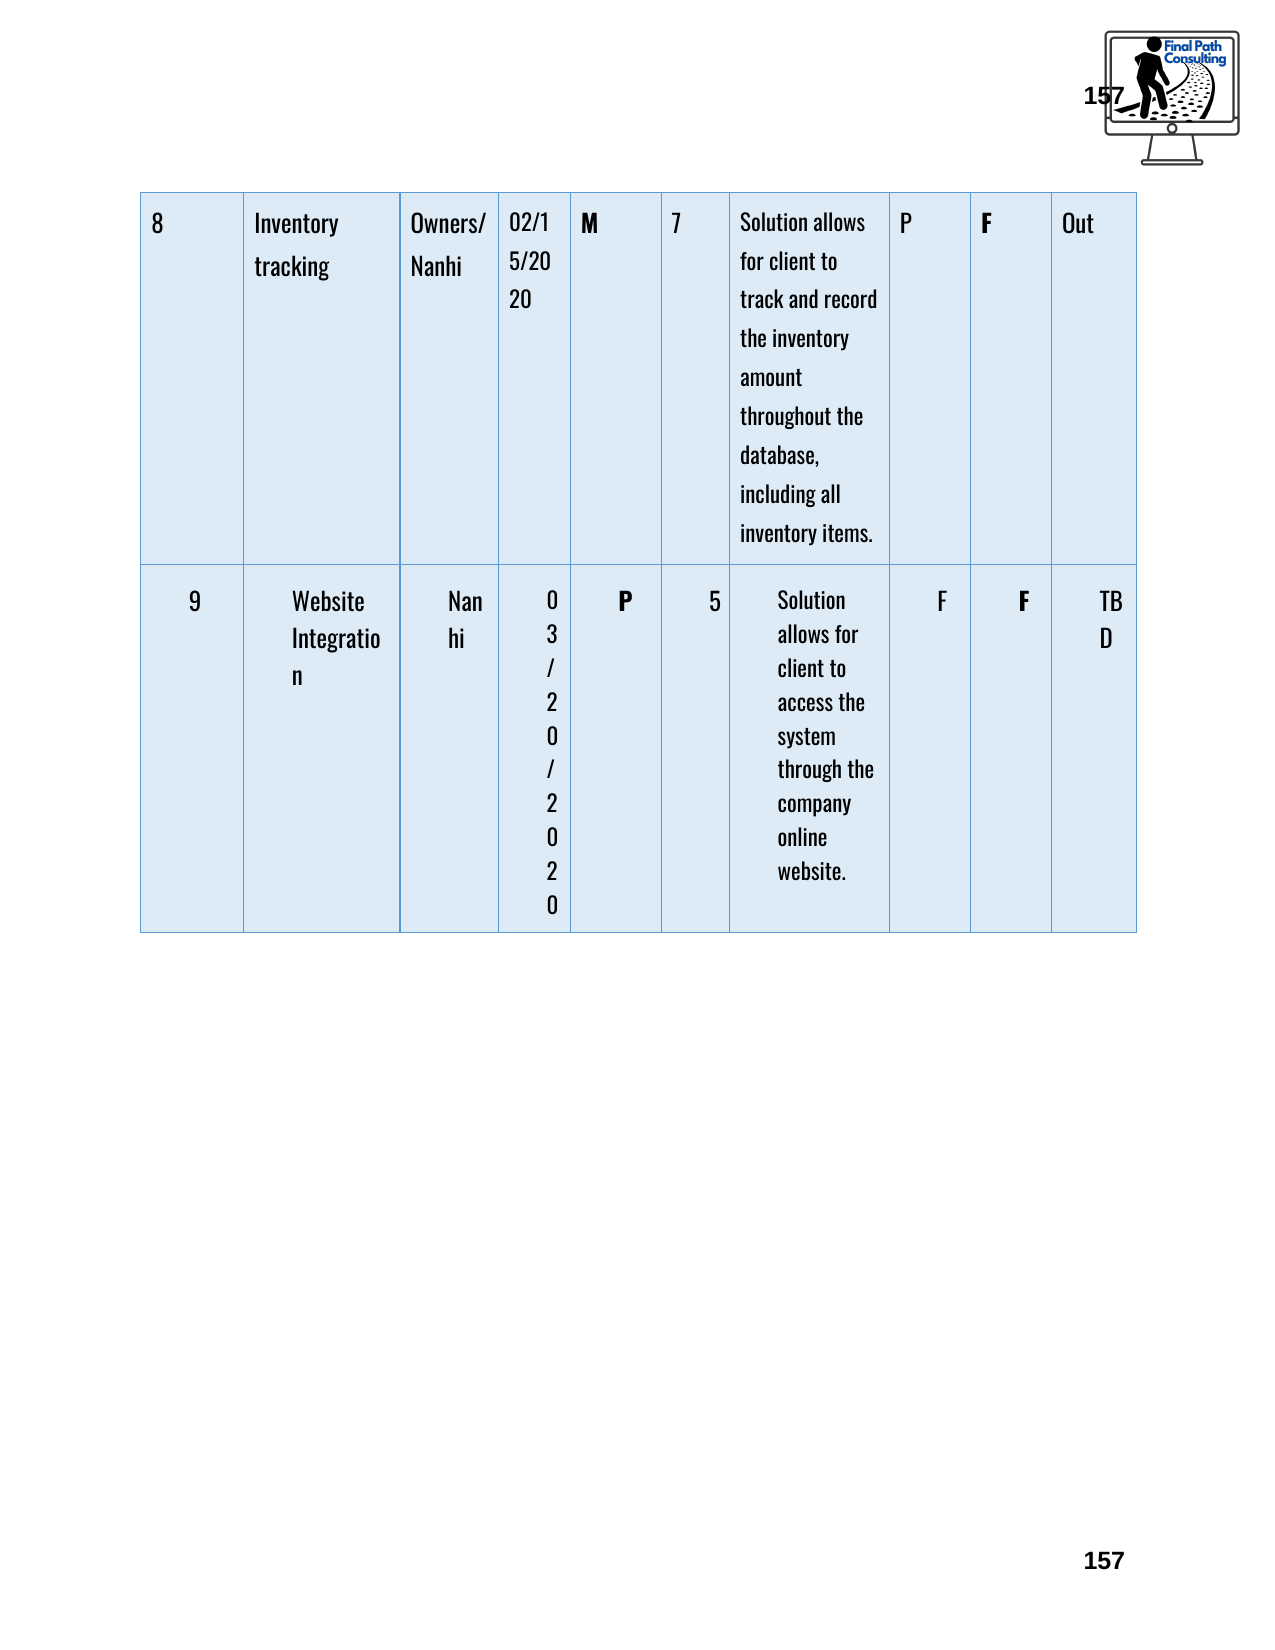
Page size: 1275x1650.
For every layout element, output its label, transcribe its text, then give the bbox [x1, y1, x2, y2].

picture [1098, 18, 1247, 174]
table_cell 8 [141, 193, 243, 564]
table_cell TBD [1052, 565, 1136, 932]
table_cell 9 [141, 565, 243, 932]
table_cell 5 [662, 565, 729, 932]
table_cell Out [1052, 193, 1136, 564]
table_cell M [571, 193, 661, 564]
table_cell F [971, 565, 1051, 932]
table_cell Solution allows for client to track and record the inventory amount throughout the database, including all inventory items. [730, 193, 889, 564]
table_cell 7 [662, 193, 729, 564]
table_cell Inventory tracking [244, 193, 399, 564]
table_cell 02/15/2020 [499, 193, 570, 564]
table_cell Owners/Nanhi [401, 193, 498, 564]
table_cell Solution allows for client to access the system through the company online website. [730, 565, 889, 932]
table_cell Nanhi [401, 565, 498, 932]
table_cell P [571, 565, 661, 932]
picture [1098, 95, 1107, 101]
table_cell 03/20/2020 [499, 565, 570, 932]
table_cell P [890, 193, 970, 564]
table_cell Website Integration [244, 565, 399, 932]
table_cell F [971, 193, 1051, 564]
table_cell F [890, 565, 970, 932]
